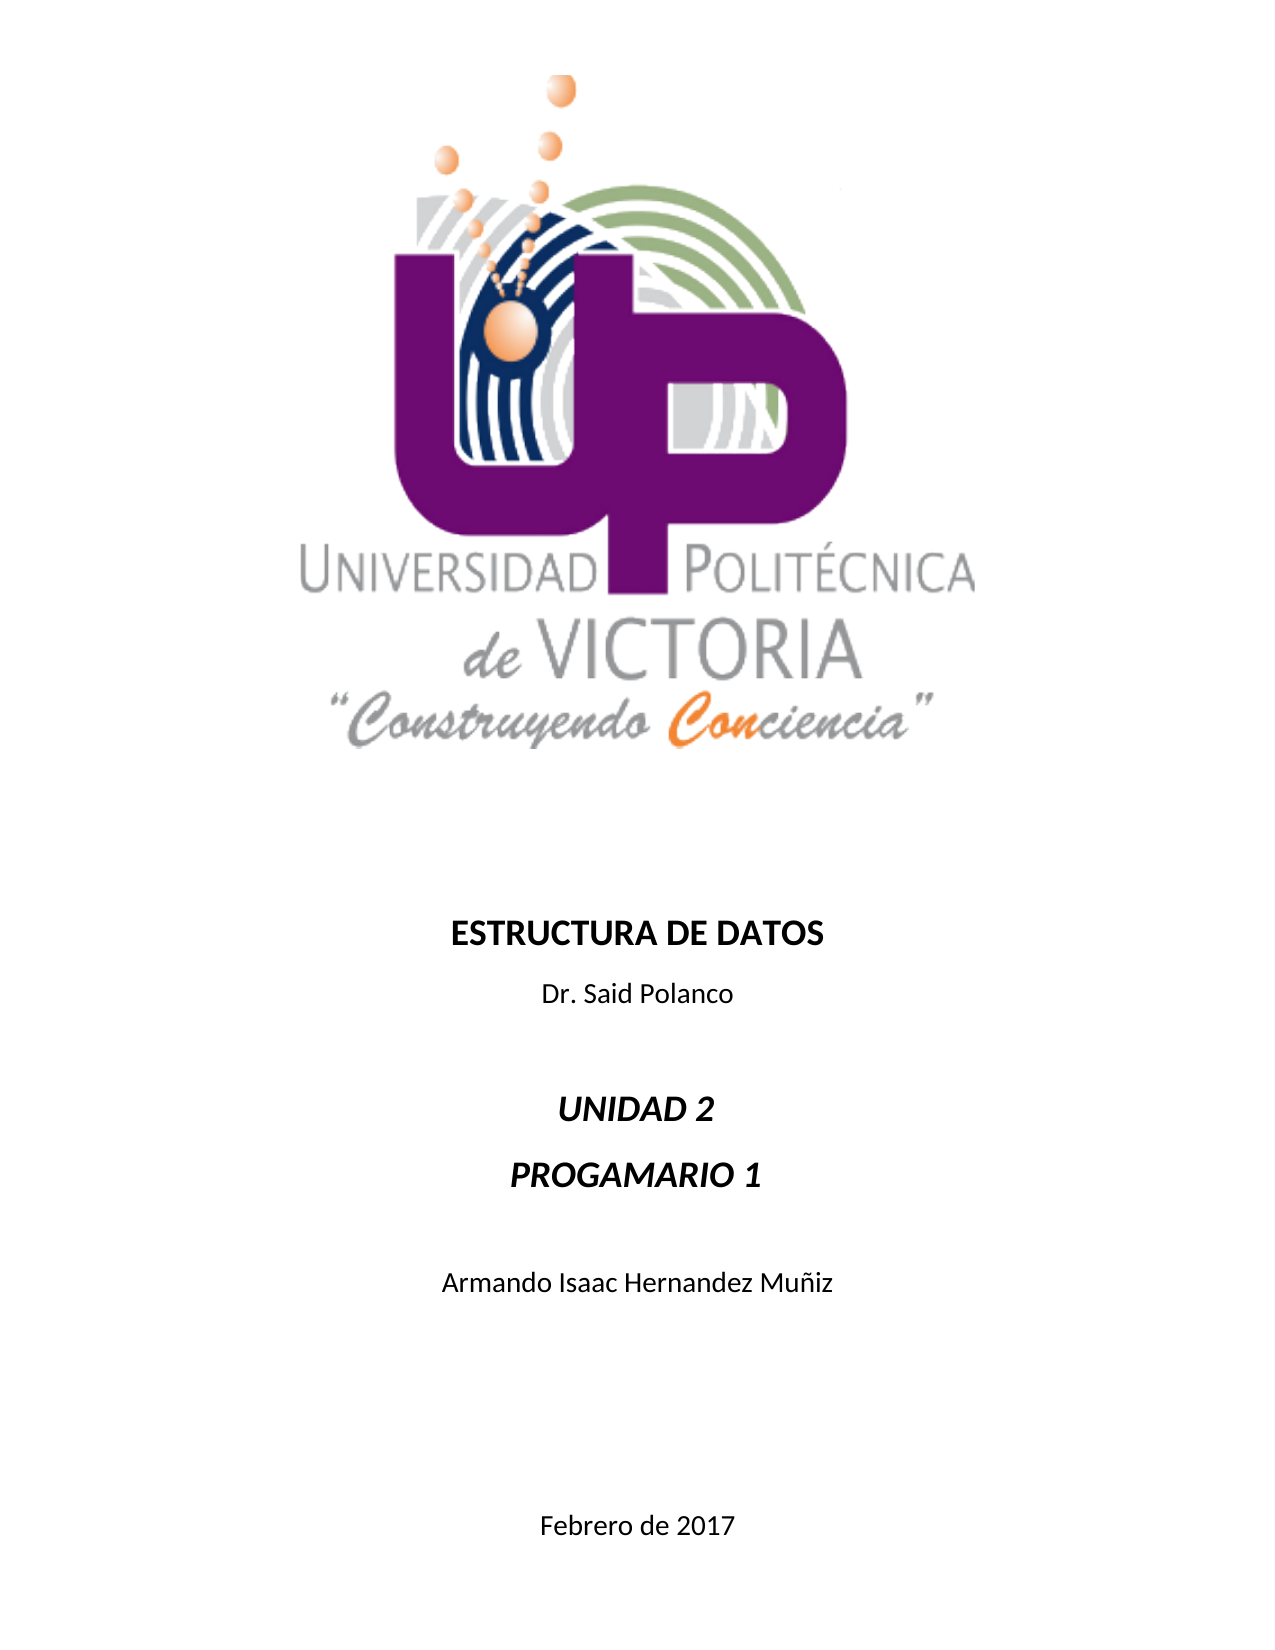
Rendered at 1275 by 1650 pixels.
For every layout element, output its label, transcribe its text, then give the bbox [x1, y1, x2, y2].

text PROGAMARIO 1 [75, 1151, 1200, 1197]
text UNIDAD 2 [75, 1085, 1200, 1131]
text ESTRUCTURA DE DATOS [75, 908, 1200, 954]
text Dr. Said Polanco [75, 975, 1200, 1010]
text Febrero de 2017 [75, 1507, 1200, 1542]
text Armando Isaac Hernandez Muñiz [75, 1264, 1200, 1300]
picture [300, 75, 975, 749]
